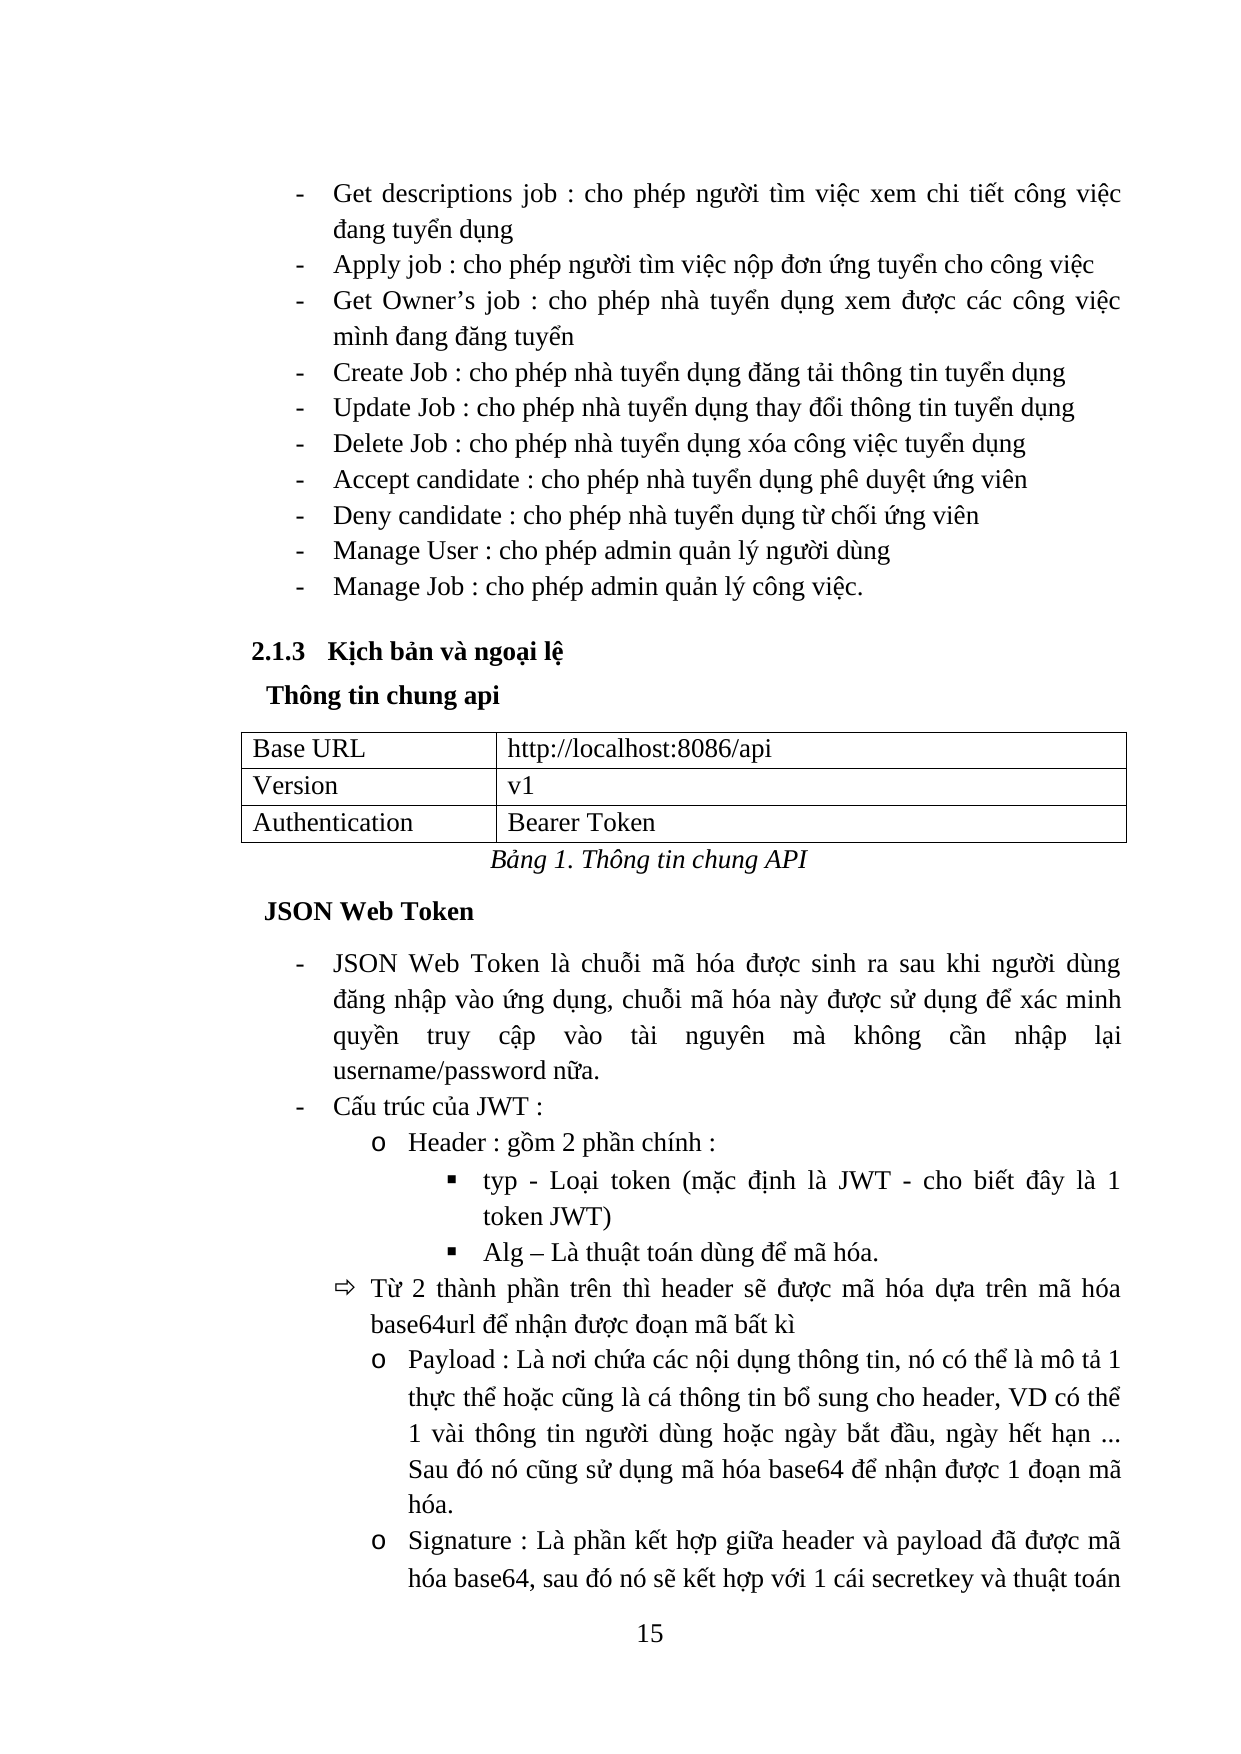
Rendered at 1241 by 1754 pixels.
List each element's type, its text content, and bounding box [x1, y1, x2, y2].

list Cấu trúc của JWT : [295, 1090, 1122, 1121]
list Deny candidate : cho phép nhà tuyển dụng từ chối ứng viên [295, 499, 1122, 530]
list JSON Web Token là chuỗi mã hóa được sinh ra sau khi người dùng đăng nhập vào ứng dụng, chuỗi mã hóa này được sử dụng để xác minh quyền truy cập vào tài nguyên mà không cần nhập lại username/password nữa. [295, 947, 1122, 1086]
table_cell v1 [497, 769, 1126, 805]
list Header : gồm 2 phần chính : [370, 1126, 1122, 1159]
list Alg – Là thuật toán dùng để mã hóa. [445, 1236, 1122, 1267]
list Accept candidate : cho phép nhà tuyển dụng phê duyệt ứng viên [295, 463, 1122, 494]
list Manage Job : cho phép admin quản lý công việc. [295, 570, 1122, 601]
table_cell Bearer Token [497, 806, 1126, 842]
list Create Job : cho phép nhà tuyển dụng đăng tải thông tin tuyển dụng [295, 356, 1122, 387]
list Get Owner’s job : cho phép nhà tuyển dụng xem được các công việc mình đang đăng tuyển [295, 284, 1122, 351]
list Manage User : cho phép admin quản lý người dùng [295, 534, 1122, 566]
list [370, 1524, 1122, 1593]
list Apply job : cho phép người tìm việc nộp đơn ứng tuyển cho công việc [295, 249, 1122, 280]
table_header http://localhost:8086/api [497, 733, 1126, 768]
table_cell Authentication [242, 806, 496, 842]
list typ - Loại token (mặc định là JWT - cho biết đây là 1 token JWT) [445, 1164, 1122, 1231]
list Delete Job : cho phép nhà tuyển dụng xóa công việc tuyển dụng [295, 427, 1122, 458]
table_cell Version [242, 769, 496, 805]
list Từ 2 thành phần trên thì header sẽ được mã hóa dựa trên mã hóa base64url để nhận được đoạn mã bất kì [333, 1272, 1122, 1339]
list Payload : Là nơi chứa các nội dụng thông tin, nó có thể là mô tả 1 thực thể hoặc cũng là cá thông tin bổ sung cho header, VD có thể 1 vài thông tin người dùng hoặc ngày bắt đầu, ngày hết hạn ... Sau đó nó cũng sử dụng mã hóa base64 để nhận được 1 đoạn mã hóa. [370, 1343, 1122, 1520]
subtitle Kịch bản và ngoại lệ [207, 635, 1122, 666]
list Get descriptions job : cho phép người tìm việc xem chi tiết công việc đang tuyển dụng [295, 177, 1122, 244]
text JSON Web Token [263, 895, 1122, 926]
text Thông tin chung api [191, 679, 1122, 710]
list Update Job : cho phép nhà tuyển dụng thay đổi thông tin tuyển dụng [295, 392, 1122, 423]
table_header Base URL [242, 733, 496, 768]
